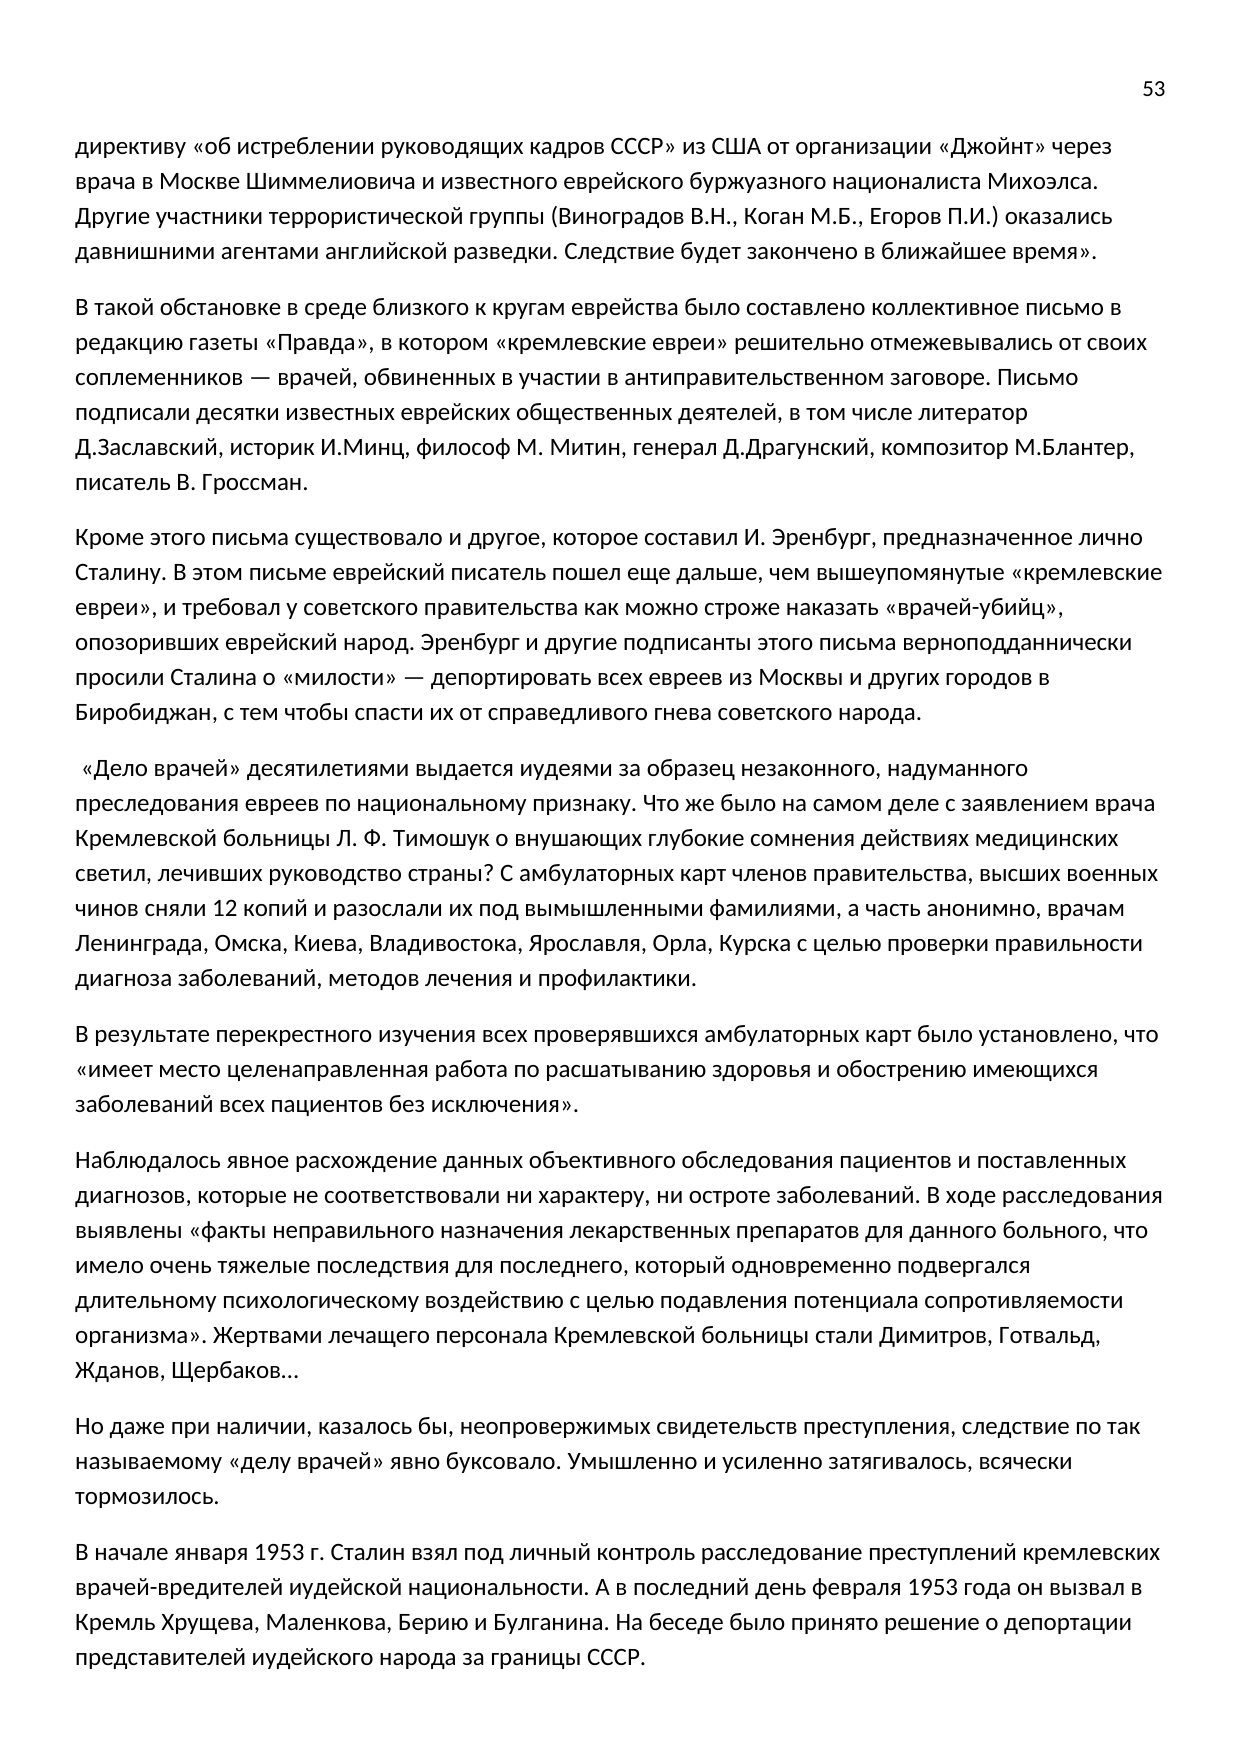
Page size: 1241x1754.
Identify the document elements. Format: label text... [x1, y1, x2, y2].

text В начале января 1953 г. Сталин взял под личный контроль расследование преступлений кремлевских врачей-вредителей иудейской национальности. А в последний день февраля 1953 года он вызвал в Кремль Хрущева, Маленкова, Берию и Булганина. На беседе было принято решение о депортации представителей иудейского народа за границы СССР. [75, 1536, 1165, 1671]
text «Дело врачей» десятилетиями выдается иудеями за образец незаконного, надуманного преследования евреев по национальному признаку. Что же было на самом деле с заявлением врача Кремлевской больницы Л. Ф. Тимошук о внушающих глубокие сомнения действиях медицинских светил, лечивших руководство страны? С амбулаторных карт членов правительства, высших военных чинов сняли 12 копий и разослали их под вымышленными фамилиями, а часть анонимно, врачам Ленинграда, Омска, Киева, Владивостока, Ярославля, Орла, Курска с целью проверки правильности диагноза заболеваний, методов лечения и профилактики. [75, 752, 1165, 993]
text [75, 130, 1165, 265]
text В результате перекрестного изучения всех проверявшихся амбулаторных карт было установлено, что «имеет место целенаправленная работа по расшатыванию здоровья и обострению имеющихся заболеваний всех пациентов без исключения». [75, 1018, 1165, 1119]
text Наблюдалось явное расхождение данных объективного обследования пациентов и поставленных диагнозов, которые не соответствовали ни характеру, ни остроте заболеваний. В ходе расследования выявлены «факты неправильного назначения лекарственных препаратов для данного больного, что имело очень тяжелые последствия для последнего, который одновременно подвергался длительному психологическому воздействию с целью подавления потенциала сопротивляемости организма». Жертвами лечащего персонала Кремлевской больницы стали Димитров, Готвальд, Жданов, Щербаков… [75, 1144, 1165, 1384]
text Но даже при наличии, казалось бы, неопровержимых свидетельств преступления, следствие по так называемому «делу врачей» явно буксовало. Умышленно и усиленно затягивалось, всячески тормозилось. [75, 1410, 1165, 1510]
text В такой обстановке в среде близкого к кругам еврейства было составлено коллективное письмо в редакцию газеты «Правда», в котором «кремлевские евреи» решительно отмежевывались от своих соплеменников — врачей, обвиненных в участии в антиправительственном заговоре. Письмо подписали десятки известных еврейских общественных деятелей, в том числе литератор Д.Заславский, историк И.Минц, философ М. Митин, генерал Д.Драгунский, композитор М.Блантер, писатель В. Гроссман. [75, 291, 1165, 496]
text Кроме этого письма существовало и другое, которое составил И. Эренбург, предназначенное лично Сталину. В этом письме еврейский писатель пошел еще дальше, чем вышеупомянутые «кремлевские евреи», и требовал у советского правительства как можно строже наказать «врачей-убийц», опозоривших еврейский народ. Эренбург и другие подписанты этого письма верноподданнически просили Сталина о «милости» — депортировать всех евреев из Москвы и других городов в Биробиджан, с тем чтобы спасти их от справедливого гнева советского народа. [75, 521, 1165, 727]
